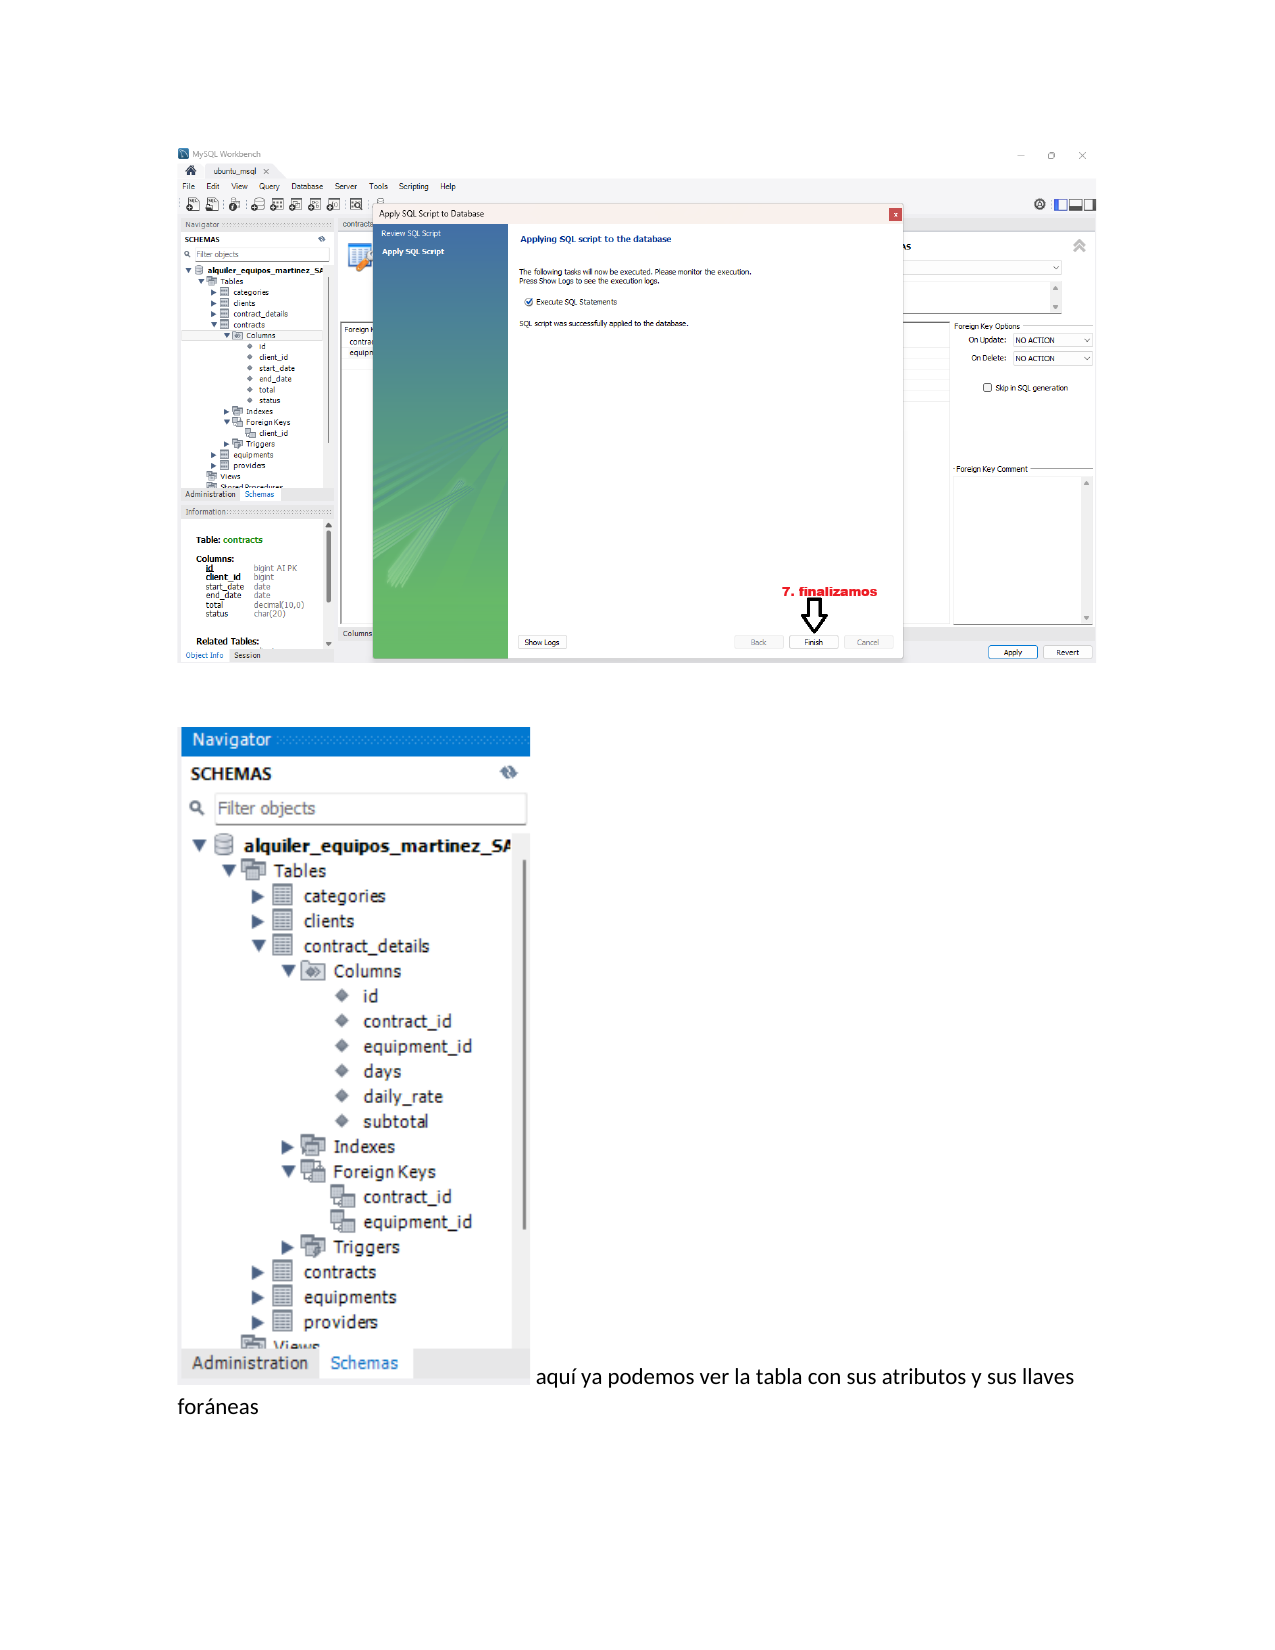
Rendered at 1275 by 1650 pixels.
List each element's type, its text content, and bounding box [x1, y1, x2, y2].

picture [177, 727, 531, 1385]
picture [177, 147, 1097, 663]
